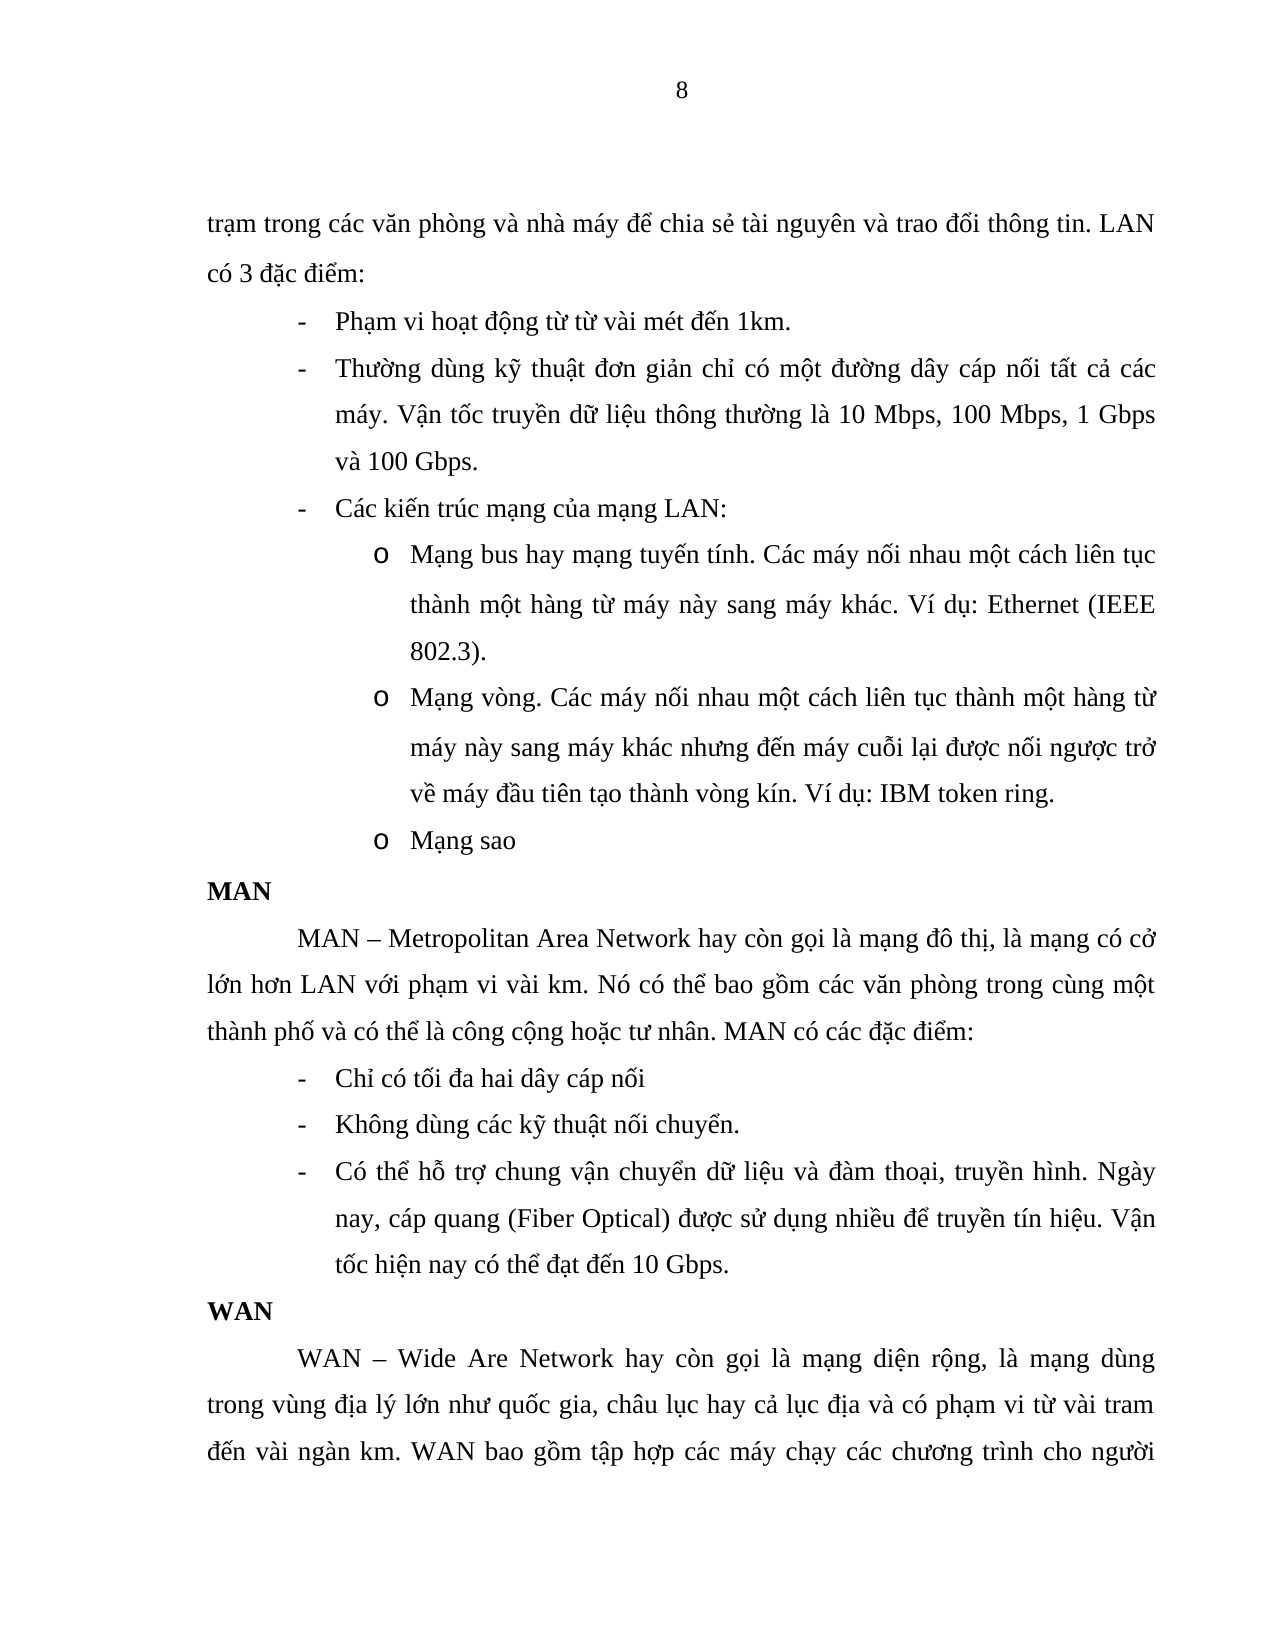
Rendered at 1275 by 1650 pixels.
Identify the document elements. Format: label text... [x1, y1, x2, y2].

text MAN [207, 875, 1157, 906]
list Phạm vi hoạt động từ từ vài mét đến 1km. [297, 305, 1157, 336]
list Có thể hỗ trợ chung vận chuyển dữ liệu và đàm thoại, truyền hình. Ngày nay, cáp quang (Fiber Optical) được sử dụng nhiều để truyền tín hiệu. Vận tốc hiện nay có thể đạt đến 10 Gbps. [297, 1155, 1157, 1280]
list Các kiến trúc mạng của mạng LAN: [297, 492, 1157, 523]
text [207, 207, 1157, 288]
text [207, 1342, 1157, 1466]
list Mạng vòng. Các máy nối nhau một cách liên tục thành một hàng từ máy này sang máy khác nhưng đến máy cuỗi lại được nối ngược trở về máy đầu tiên tạo thành vòng kín. Ví dụ: IBM token ring. [372, 681, 1157, 809]
list Thường dùng kỹ thuật đơn giản chỉ có một đường dây cáp nối tất cả các máy. Vận tốc truyền dữ liệu thông thường là 10 Mbps, 100 Mbps, 1 Gbps và 100 Gbps. [297, 352, 1157, 476]
list Chỉ có tối đa hai dây cáp nối [297, 1062, 1157, 1093]
list Không dùng các kỹ thuật nối chuyển. [297, 1108, 1157, 1140]
text MAN – Metropolitan Area Network hay còn gọi là mạng đô thị, là mạng có cở lớn hơn LAN với phạm vi vài km. Nó có thể bao gồm các văn phòng trong cùng một thành phố và có thể là công cộng hoặc tư nhân. MAN có các đặc điểm: [207, 922, 1157, 1046]
list Mạng bus hay mạng tuyến tính. Các máy nối nhau một cách liên tục thành một hàng từ máy này sang máy khác. Ví dụ: Ethernet (IEEE 802.3). [372, 538, 1157, 666]
list Mạng sao [372, 824, 1157, 858]
text WAN [207, 1295, 1157, 1326]
